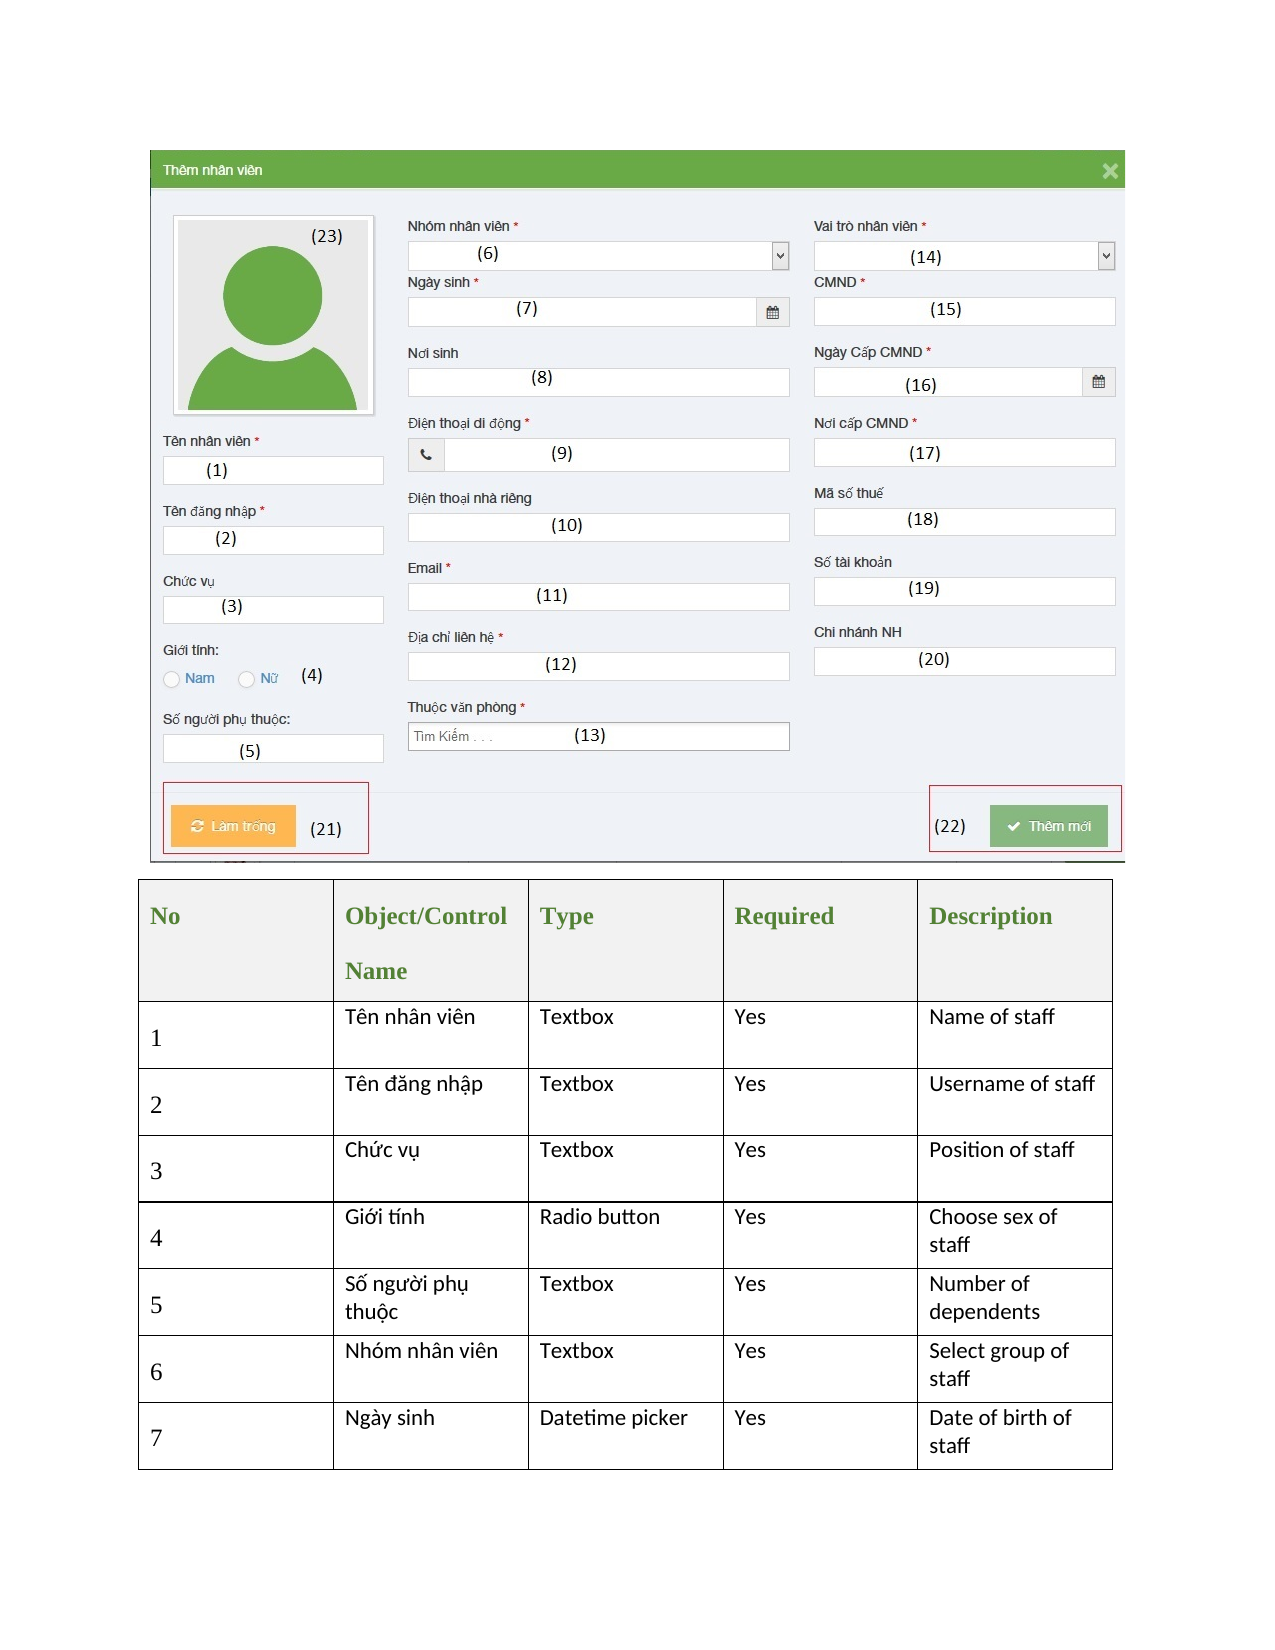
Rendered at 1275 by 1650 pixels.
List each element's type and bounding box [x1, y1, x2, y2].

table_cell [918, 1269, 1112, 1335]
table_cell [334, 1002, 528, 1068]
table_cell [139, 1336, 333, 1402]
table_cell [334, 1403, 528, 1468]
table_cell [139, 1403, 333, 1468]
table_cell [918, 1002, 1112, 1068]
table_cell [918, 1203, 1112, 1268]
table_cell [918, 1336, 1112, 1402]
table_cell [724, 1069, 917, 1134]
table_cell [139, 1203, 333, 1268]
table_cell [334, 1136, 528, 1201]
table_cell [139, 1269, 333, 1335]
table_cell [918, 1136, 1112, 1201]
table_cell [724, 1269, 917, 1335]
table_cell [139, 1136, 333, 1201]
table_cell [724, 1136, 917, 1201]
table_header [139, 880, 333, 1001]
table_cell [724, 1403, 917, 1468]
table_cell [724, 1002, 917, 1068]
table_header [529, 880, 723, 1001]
picture [150, 150, 1125, 863]
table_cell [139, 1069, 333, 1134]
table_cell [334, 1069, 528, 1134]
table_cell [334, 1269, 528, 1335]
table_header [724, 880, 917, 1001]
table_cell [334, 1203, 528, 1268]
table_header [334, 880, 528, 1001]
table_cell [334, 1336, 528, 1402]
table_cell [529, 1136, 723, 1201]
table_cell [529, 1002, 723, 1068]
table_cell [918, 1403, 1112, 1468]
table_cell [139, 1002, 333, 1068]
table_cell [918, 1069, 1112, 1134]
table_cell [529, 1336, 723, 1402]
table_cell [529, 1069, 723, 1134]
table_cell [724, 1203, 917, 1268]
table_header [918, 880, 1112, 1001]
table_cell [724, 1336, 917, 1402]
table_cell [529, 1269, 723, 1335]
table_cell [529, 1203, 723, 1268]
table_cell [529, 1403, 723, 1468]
